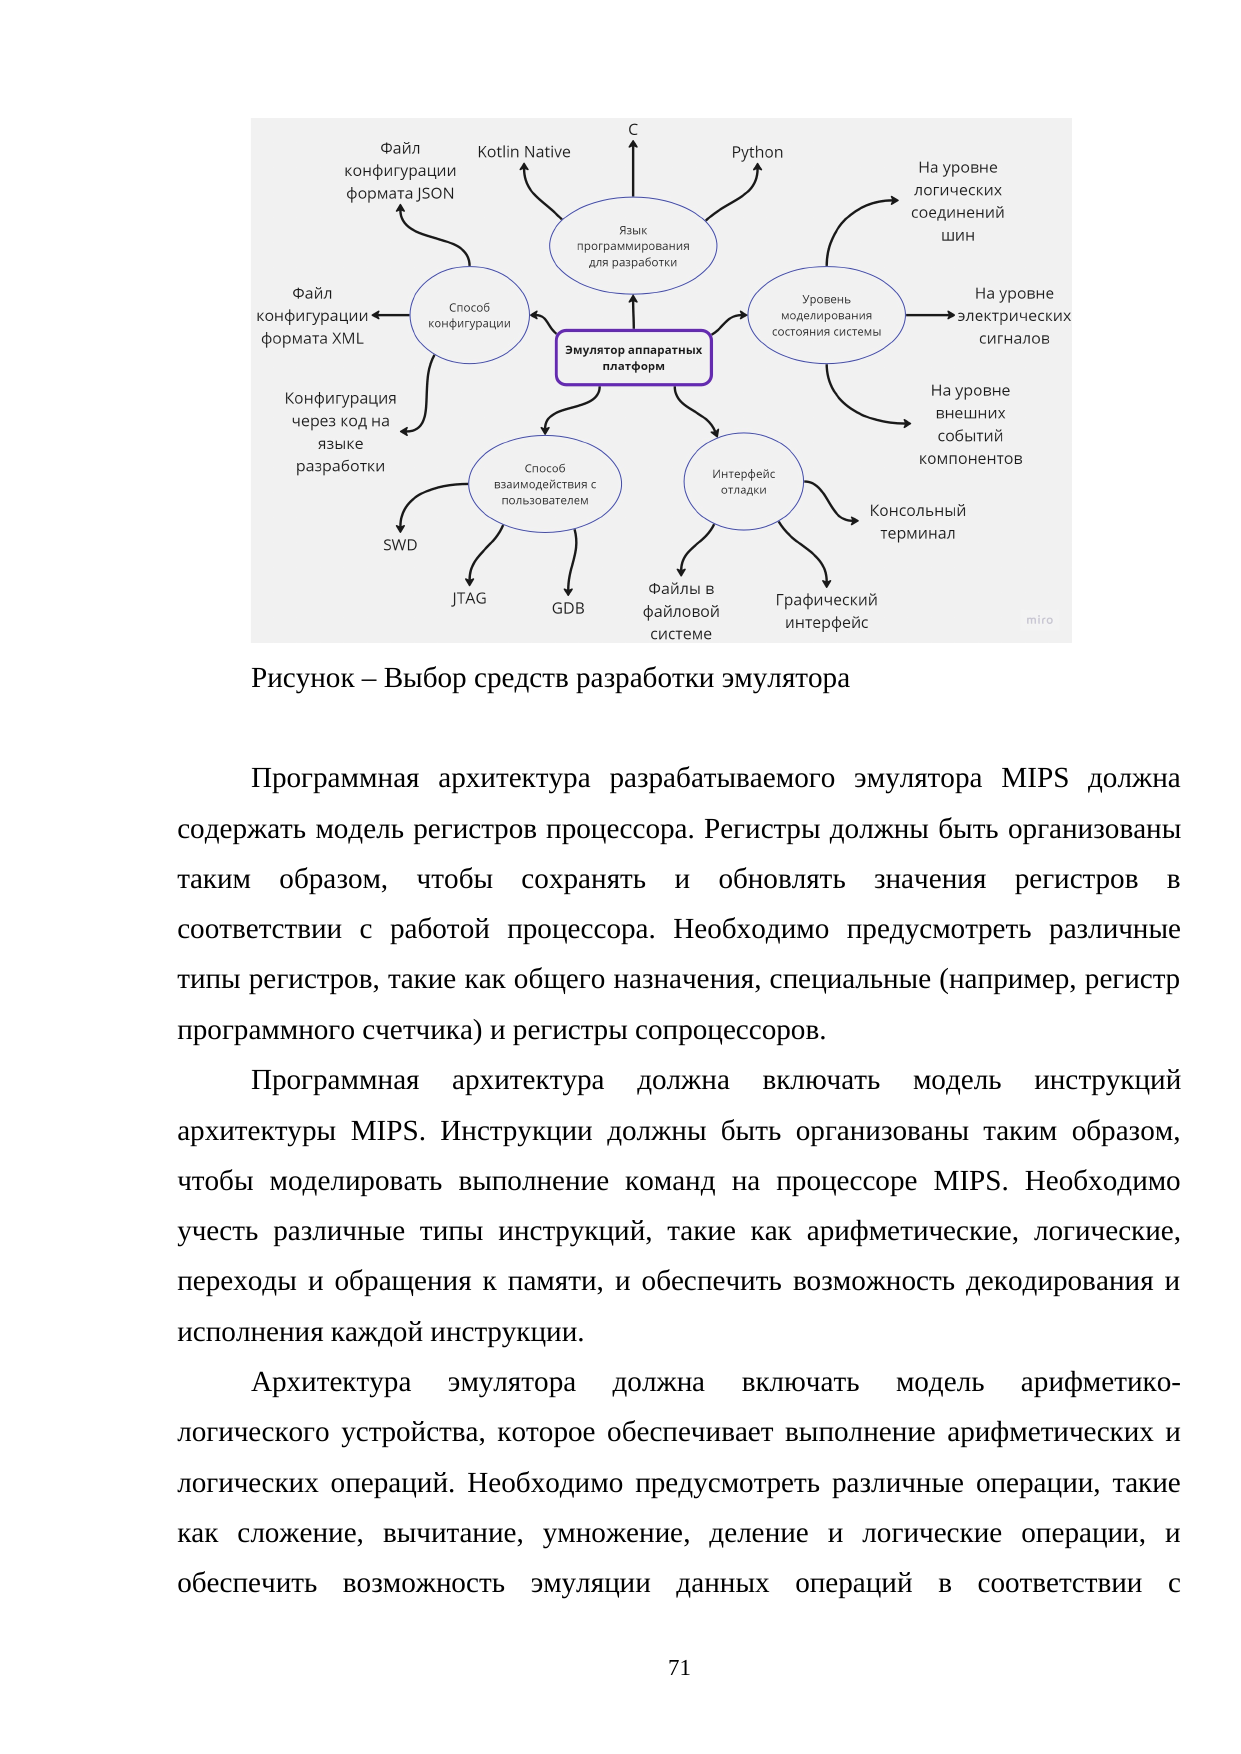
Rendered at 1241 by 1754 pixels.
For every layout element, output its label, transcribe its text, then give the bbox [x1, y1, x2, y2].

picture [250, 118, 1072, 643]
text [177, 1364, 1182, 1599]
text Рисунок – Выбор средств разработки эмулятора [177, 660, 1182, 693]
text Программная архитектура должна включать модель инструкций архитектуры MIPS. Инструкции должны быть организованы таким образом, чтобы моделировать выполнение команд на процессоре MIPS. Необходимо учесть различные типы инструкций, такие как арифметические, логические, переходы и обращения к памяти, и обеспечить возможность декодирования и исполнения каждой инструкции. [177, 1062, 1182, 1347]
text Программная архитектура разрабатываемого эмулятора MIPS должна содержать модель регистров процессора. Регистры должны быть организованы таким образом, чтобы сохранять и обновлять значения регистров в соответствии с работой процессора. Необходимо предусмотреть различные типы регистров, такие как общего назначения, специальные (например, регистр программного счетчика) и регистры сопроцессоров. [177, 760, 1182, 1046]
